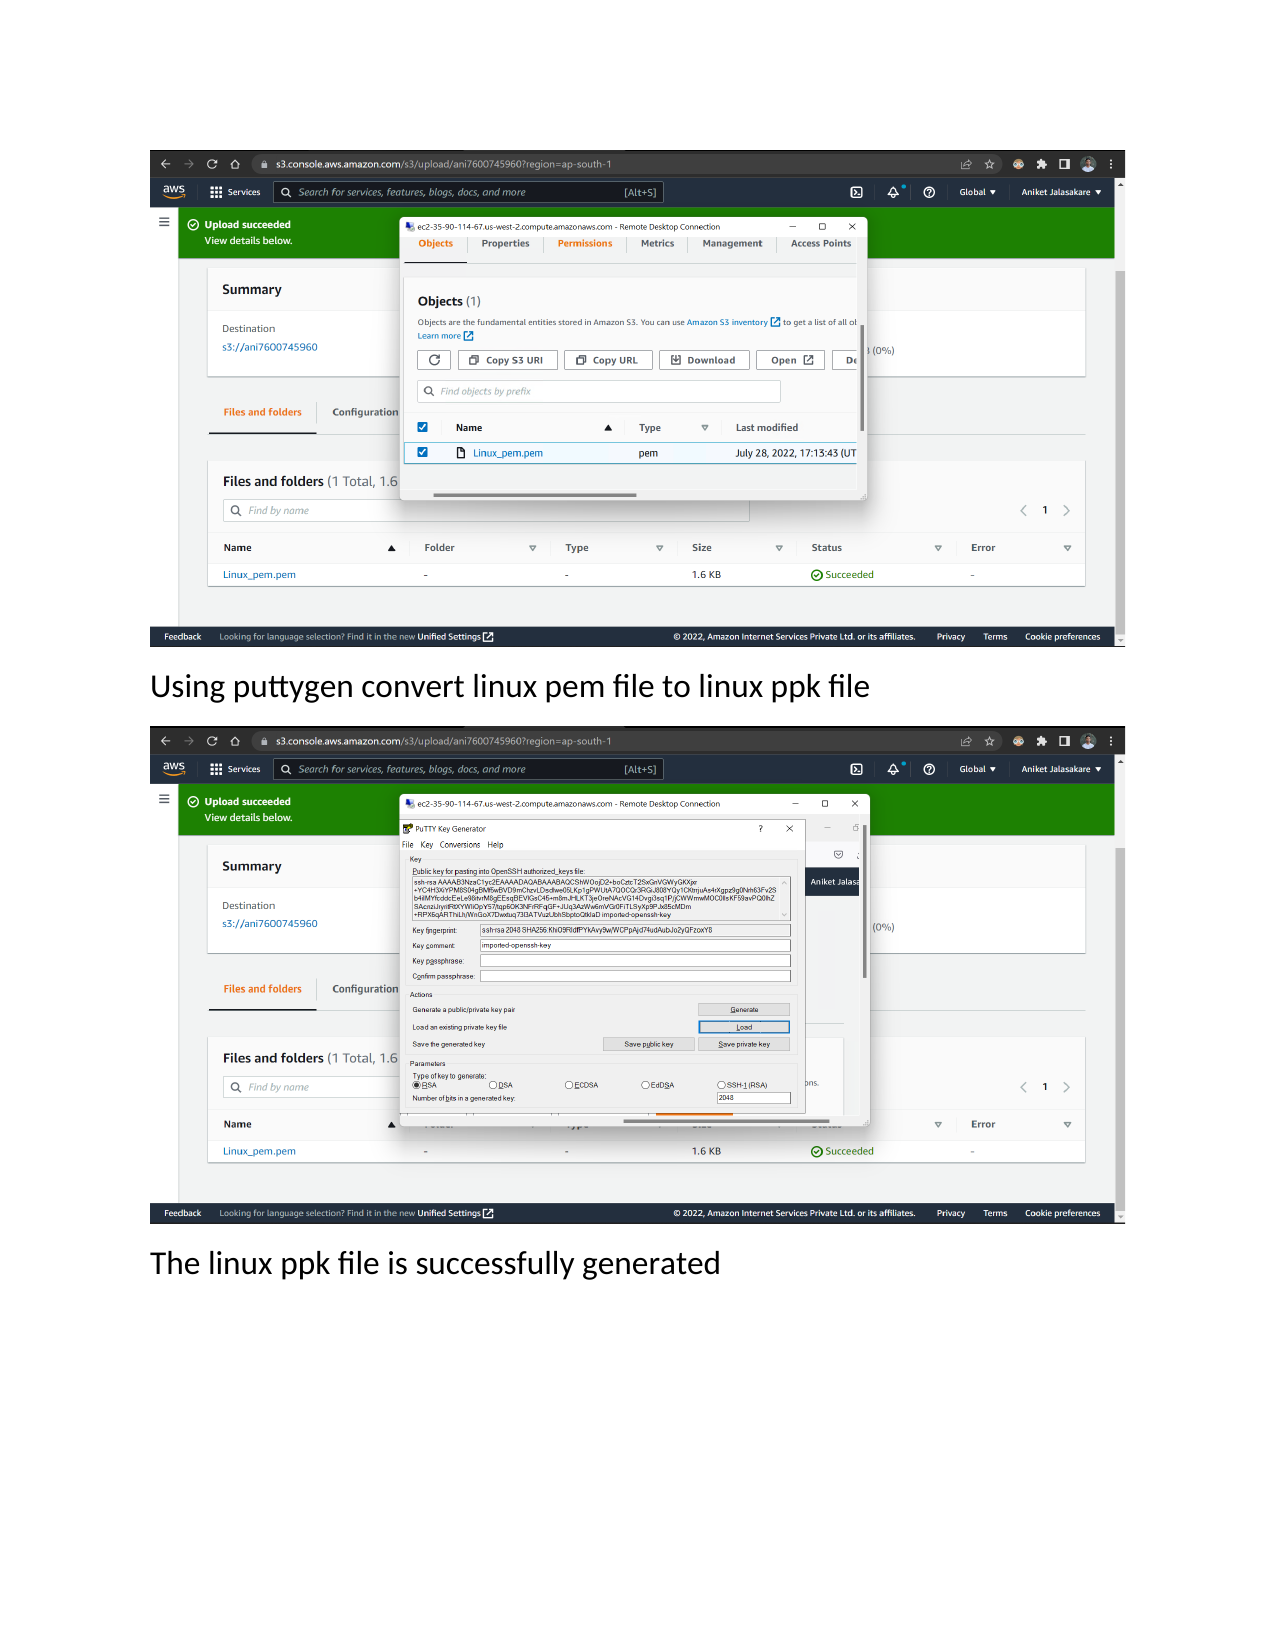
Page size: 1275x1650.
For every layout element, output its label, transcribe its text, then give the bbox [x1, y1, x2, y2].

text Using puttygen convert linux pem file to linux ppk file [150, 666, 1125, 706]
text The linux ppk file is successfully generated [150, 1242, 1125, 1283]
picture [150, 150, 1125, 647]
picture [150, 726, 1125, 1224]
